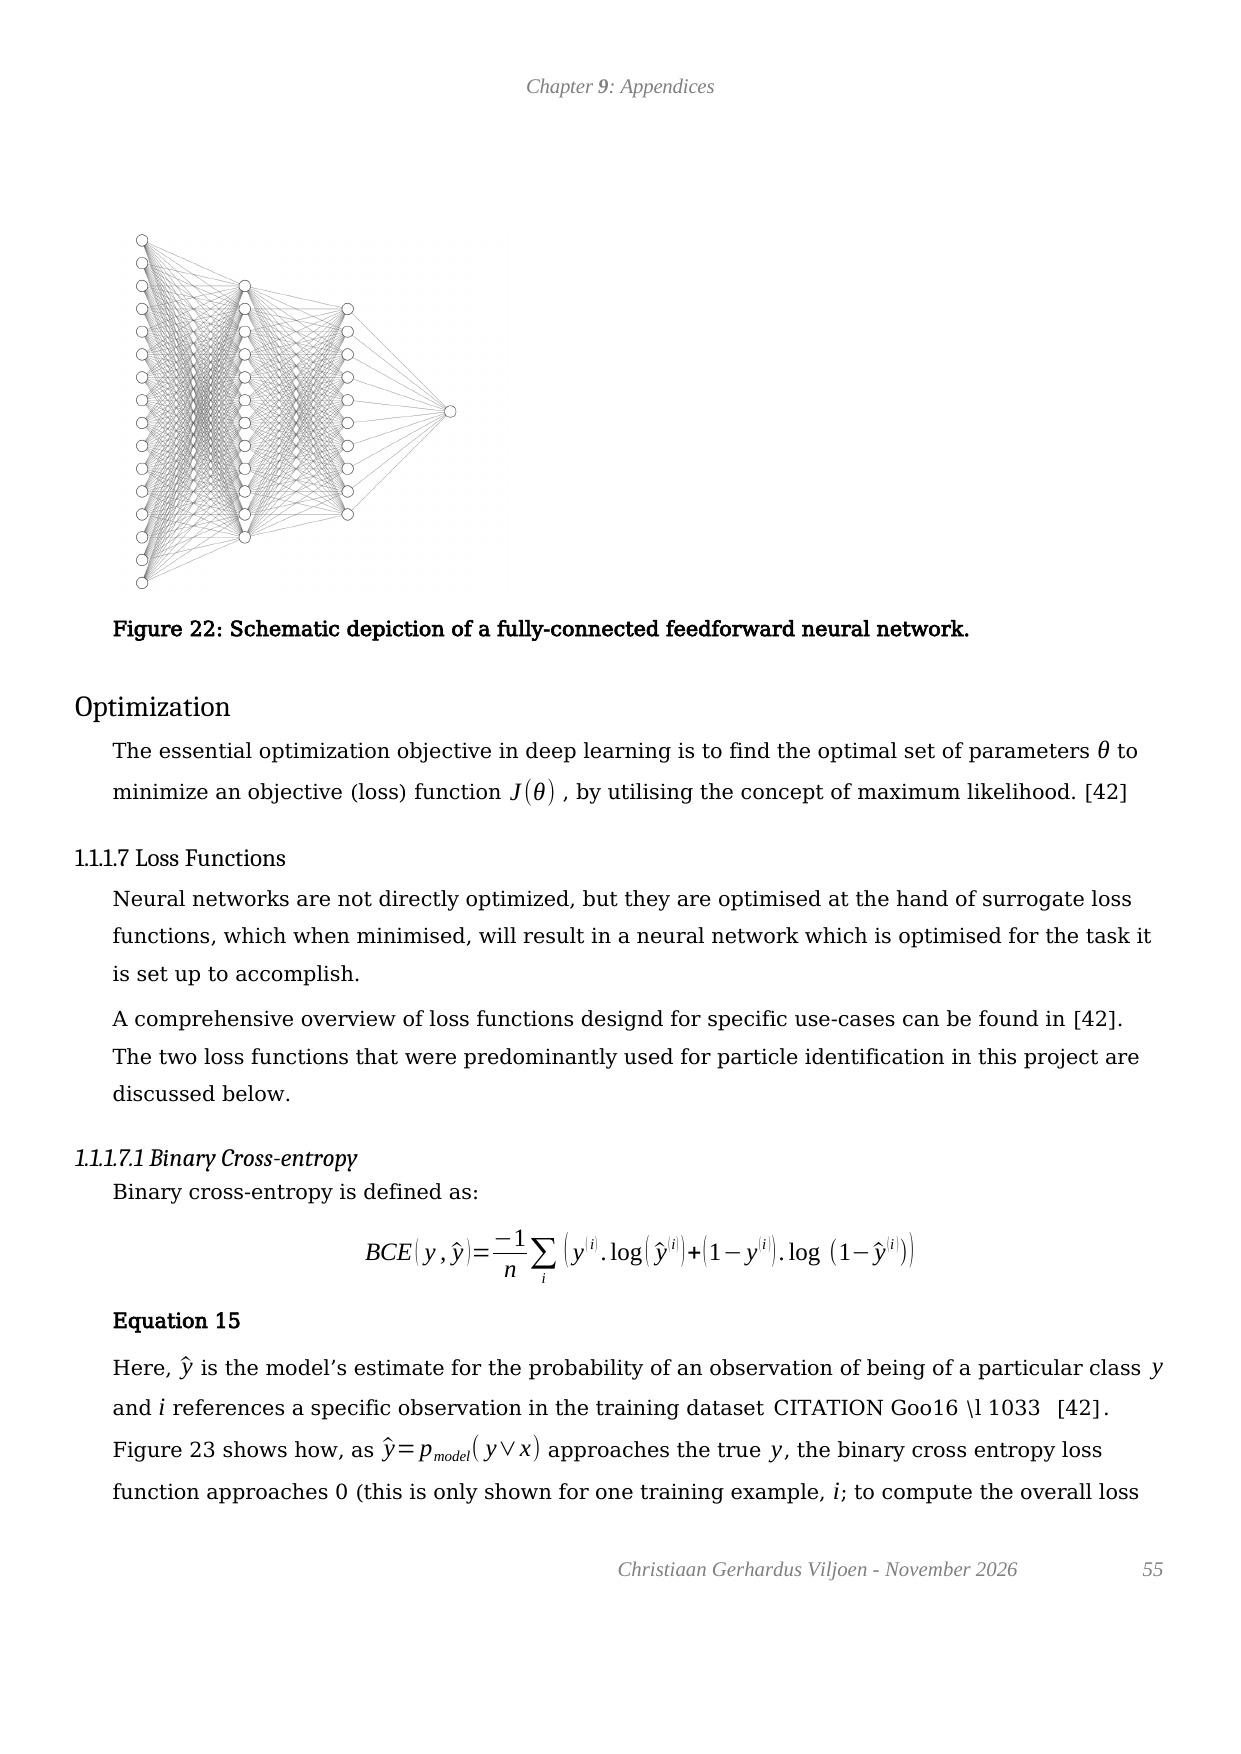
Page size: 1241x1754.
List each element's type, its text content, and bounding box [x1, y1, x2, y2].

picture [112, 226, 508, 595]
subtitle Optimization [75, 690, 1165, 724]
subtitle Binary Cross-entropy [75, 1144, 1165, 1172]
text Binary cross-entropy is defined as: [112, 1179, 1165, 1204]
text The essential optimization objective in deep learning is to find the optimal set of parameters to minimize an objective (loss) function , by utilising the concept of maximum likelihood. [112, 736, 1165, 807]
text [112, 1353, 1165, 1505]
text Equation 15 [112, 1307, 1165, 1332]
text A comprehensive overview of loss functions designd for specific use-cases can be found in . The two loss functions that were predominantly used for particle identification in this project are discussed below. [112, 1006, 1165, 1106]
text Figure 22: Schematic depiction of a fully-connected feedforward neural network. [112, 615, 1165, 640]
text Neural networks are not directly optimized, but they are optimised at the hand of surrogate loss functions, which when minimised, will result in a neural network which is optimised for the task it is set up to accomplish. [112, 885, 1165, 985]
subtitle Loss Functions [75, 844, 1165, 873]
